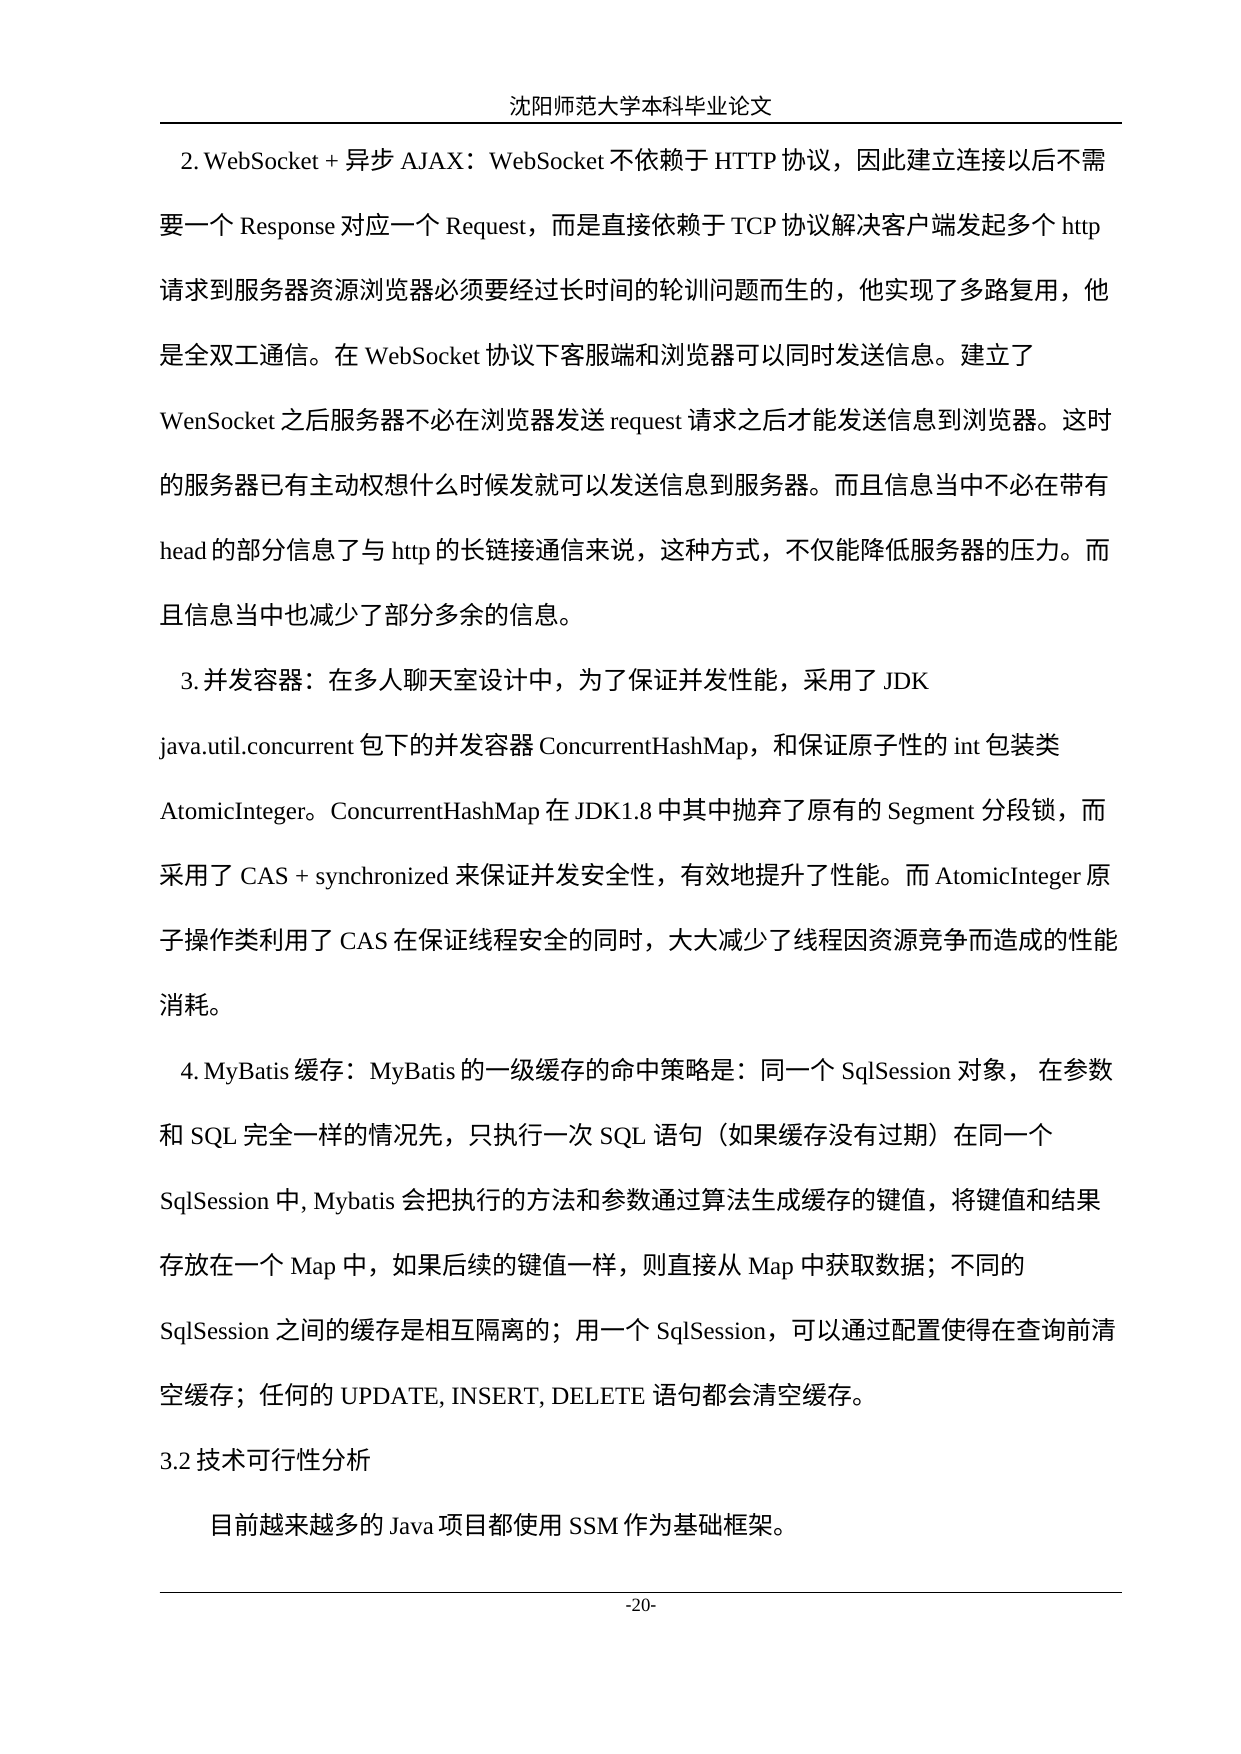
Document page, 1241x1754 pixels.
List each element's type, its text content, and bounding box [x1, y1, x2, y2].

list WebSocket + 异步AJAX：WebSocket不依赖于HTTP协议，因此建立连接以后不需要一个Response对应一个Request，而是直接依赖于TCP协议解决客户端发起多个http请求到服务器资源浏览器必须要经过长时间的轮训问题而生的，他实现了多路复用，他是全双工通信。在WebSocket协议下客服端和浏览器可以同时发送信息。建立了WenSocket之后服务器不必在浏览器发送request请求之后才能发送信息到浏览器。这时的服务器已有主动权想什么时候发就可以发送信息到服务器。而且信息当中不必在带有head的部分信息了与http的长链接通信来说，这种方式，不仅能降低服务器的压力。而且信息当中也减少了部分多余的信息。 [159, 126, 1122, 646]
subtitle 3.2技术可行性分析 [159, 1426, 1122, 1491]
list 并发容器：在多人聊天室设计中，为了保证并发性能，采用了JDK java.util.concurrent包下的并发容器ConcurrentHashMap，和保证原子性的int包装类AtomicInteger。ConcurrentHashMap在JDK1.8中其中抛弃了原有的Segment 分段锁，而采用了 CAS + synchronized 来保证并发安全性，有效地提升了性能。而AtomicInteger原子操作类利用了CAS在保证线程安全的同时，大大减少了线程因资源竞争而造成的性能消耗。 [159, 646, 1122, 1036]
text 目前越来越多的Java项目都使用SSM作为基础框架。 [159, 1491, 1122, 1556]
list MyBatis缓存：MyBatis的一级缓存的命中策略是：同一个 SqlSession 对象， 在参数和 SQL 完全一样的情况先，只执行一次 SQL 语句（如果缓存没有过期）在同一个 SqlSession 中, Mybatis 会把执行的方法和参数通过算法生成缓存的键值，将键值和结果存放在一个 Map 中，如果后续的键值一样，则直接从 Map 中获取数据；不同的 SqlSession 之间的缓存是相互隔离的；用一个 SqlSession，可以通过配置使得在查询前清空缓存；任何的 UPDATE, INSERT, DELETE 语句都会清空缓存。 [159, 1036, 1122, 1426]
